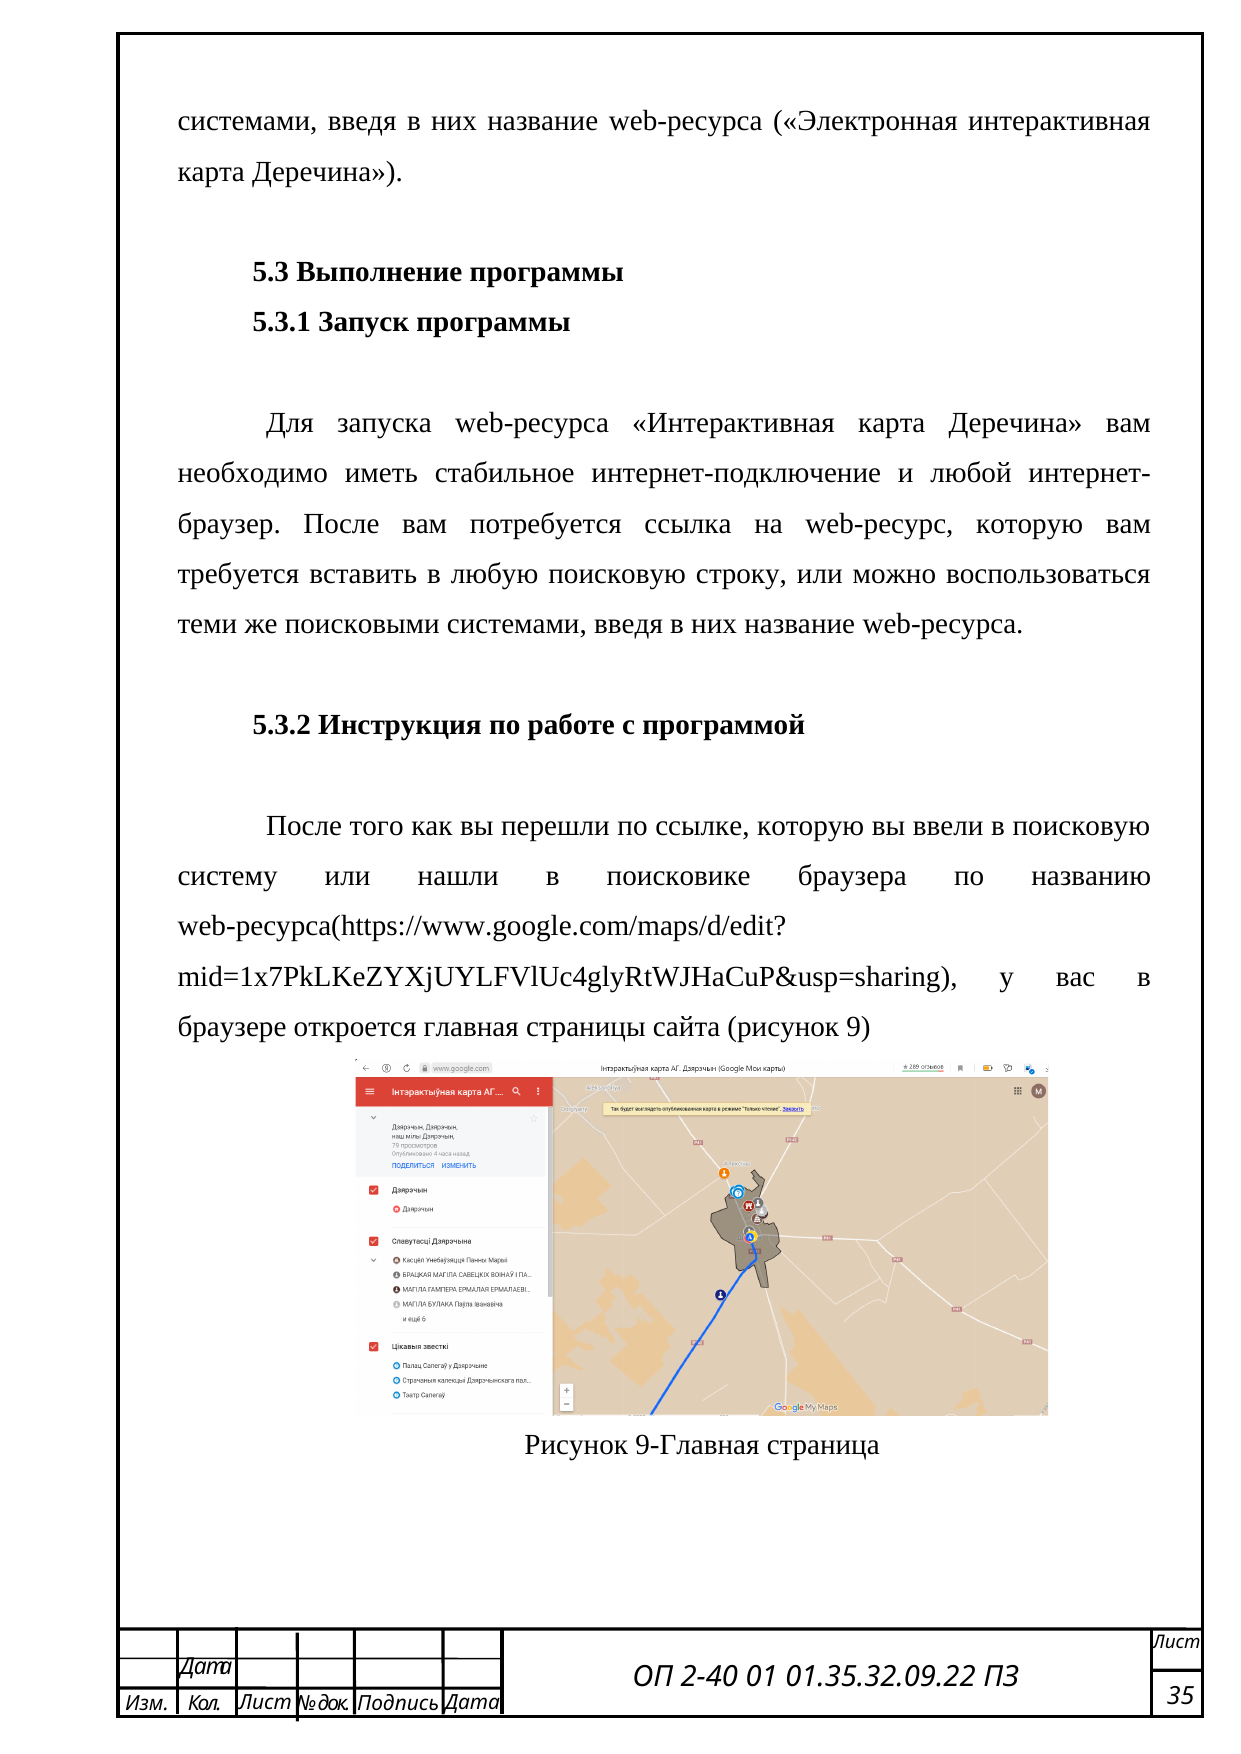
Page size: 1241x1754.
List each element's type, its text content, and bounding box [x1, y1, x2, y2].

text 5.3 Выполнение программы [252, 254, 1152, 288]
text Рисунок 9-Главная страница [252, 1427, 1152, 1461]
text Для запуска web-ресурса «Интерактивная карта Деречина» вам необходимо иметь стабильное интернет-подключение и любой интернет-браузер. После вам потребуется ссылка на web-ресурс, которую вам требуется вставить в любую поисковую строку, или можно воспользоваться теми же поисковыми системами, введя в них название web-ресурса. [177, 405, 1152, 640]
text 5.3.1 Запуск программы [252, 304, 1152, 338]
picture [355, 1059, 1049, 1416]
text После того как вы перешли по ссылке, которую вы ввели в поисковую систему или нашли в поисковике браузера по названию web-ресурса(https://www.google.com/maps/d/edit?mid=1x7PkLKeZYXjUYLFVlUc4glyRtWJHaCuP&usp=sharing), у вас в браузере откроется главная страницы сайта (рисунок 9) [177, 808, 1152, 1042]
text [177, 103, 1152, 187]
text 5.3.2 Инструкция по работе с программой [252, 707, 1152, 741]
